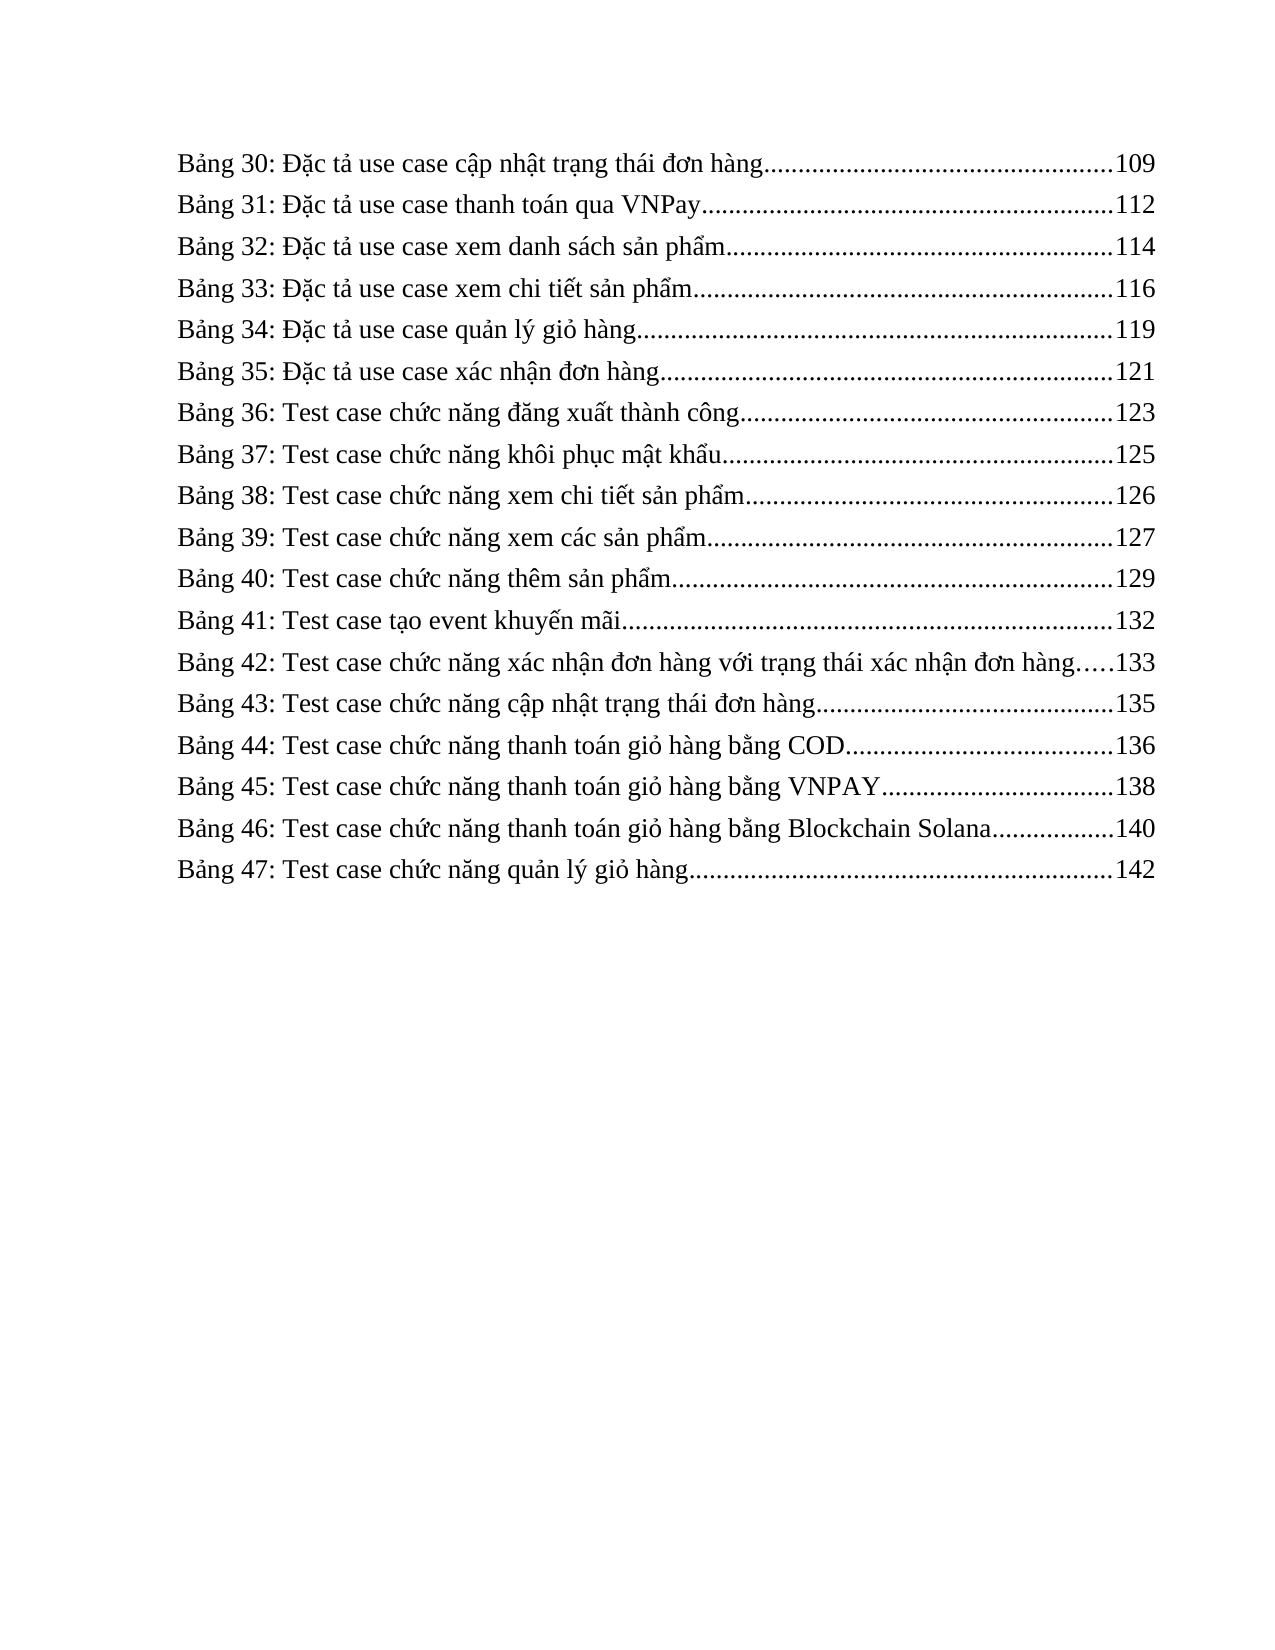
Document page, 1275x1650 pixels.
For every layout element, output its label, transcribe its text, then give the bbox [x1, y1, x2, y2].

text Bảng 40: Test case chức năng thêm sản phẩm 129 [177, 563, 1156, 594]
text Bảng 31: Đặc tả use case thanh toán qua VNPay 112 [177, 188, 1156, 220]
text Bảng 43: Test case chức năng cập nhật trạng thái đơn hàng 135 [177, 687, 1156, 718]
text Bảng 47: Test case chức năng quản lý giỏ hàng 142 [177, 853, 1156, 885]
text Bảng 38: Test case chức năng xem chi tiết sản phẩm 126 [177, 479, 1156, 511]
text Bảng 30: Đặc tả use case cập nhật trạng thái đơn hàng 109 [177, 147, 1156, 178]
text Bảng 42: Test case chức năng xác nhận đơn hàng với trạng thái xác nhận đơn hàng 133 [177, 646, 1156, 677]
text Bảng 44: Test case chức năng thanh toán giỏ hàng bằng COD 136 [177, 729, 1156, 760]
text Bảng 46: Test case chức năng thanh toán giỏ hàng bằng Blockchain Solana 140 [177, 812, 1156, 843]
text Bảng 34: Đặc tả use case quản lý giỏ hàng 119 [177, 313, 1156, 344]
text Bảng 39: Test case chức năng xem các sản phẩm 127 [177, 521, 1156, 552]
text Bảng 45: Test case chức năng thanh toán giỏ hàng bằng VNPAY 138 [177, 770, 1156, 802]
text Bảng 41: Test case tạo event khuyến mãi 132 [177, 604, 1156, 635]
text Bảng 33: Đặc tả use case xem chi tiết sản phẩm 116 [177, 272, 1156, 303]
text Bảng 37: Test case chức năng khôi phục mật khẩu 125 [177, 438, 1156, 469]
text Bảng 35: Đặc tả use case xác nhận đơn hàng 121 [177, 355, 1156, 386]
text Bảng 36: Test case chức năng đăng xuất thành công 123 [177, 396, 1156, 427]
text Bảng 32: Đặc tả use case xem danh sách sản phẩm 114 [177, 230, 1156, 261]
